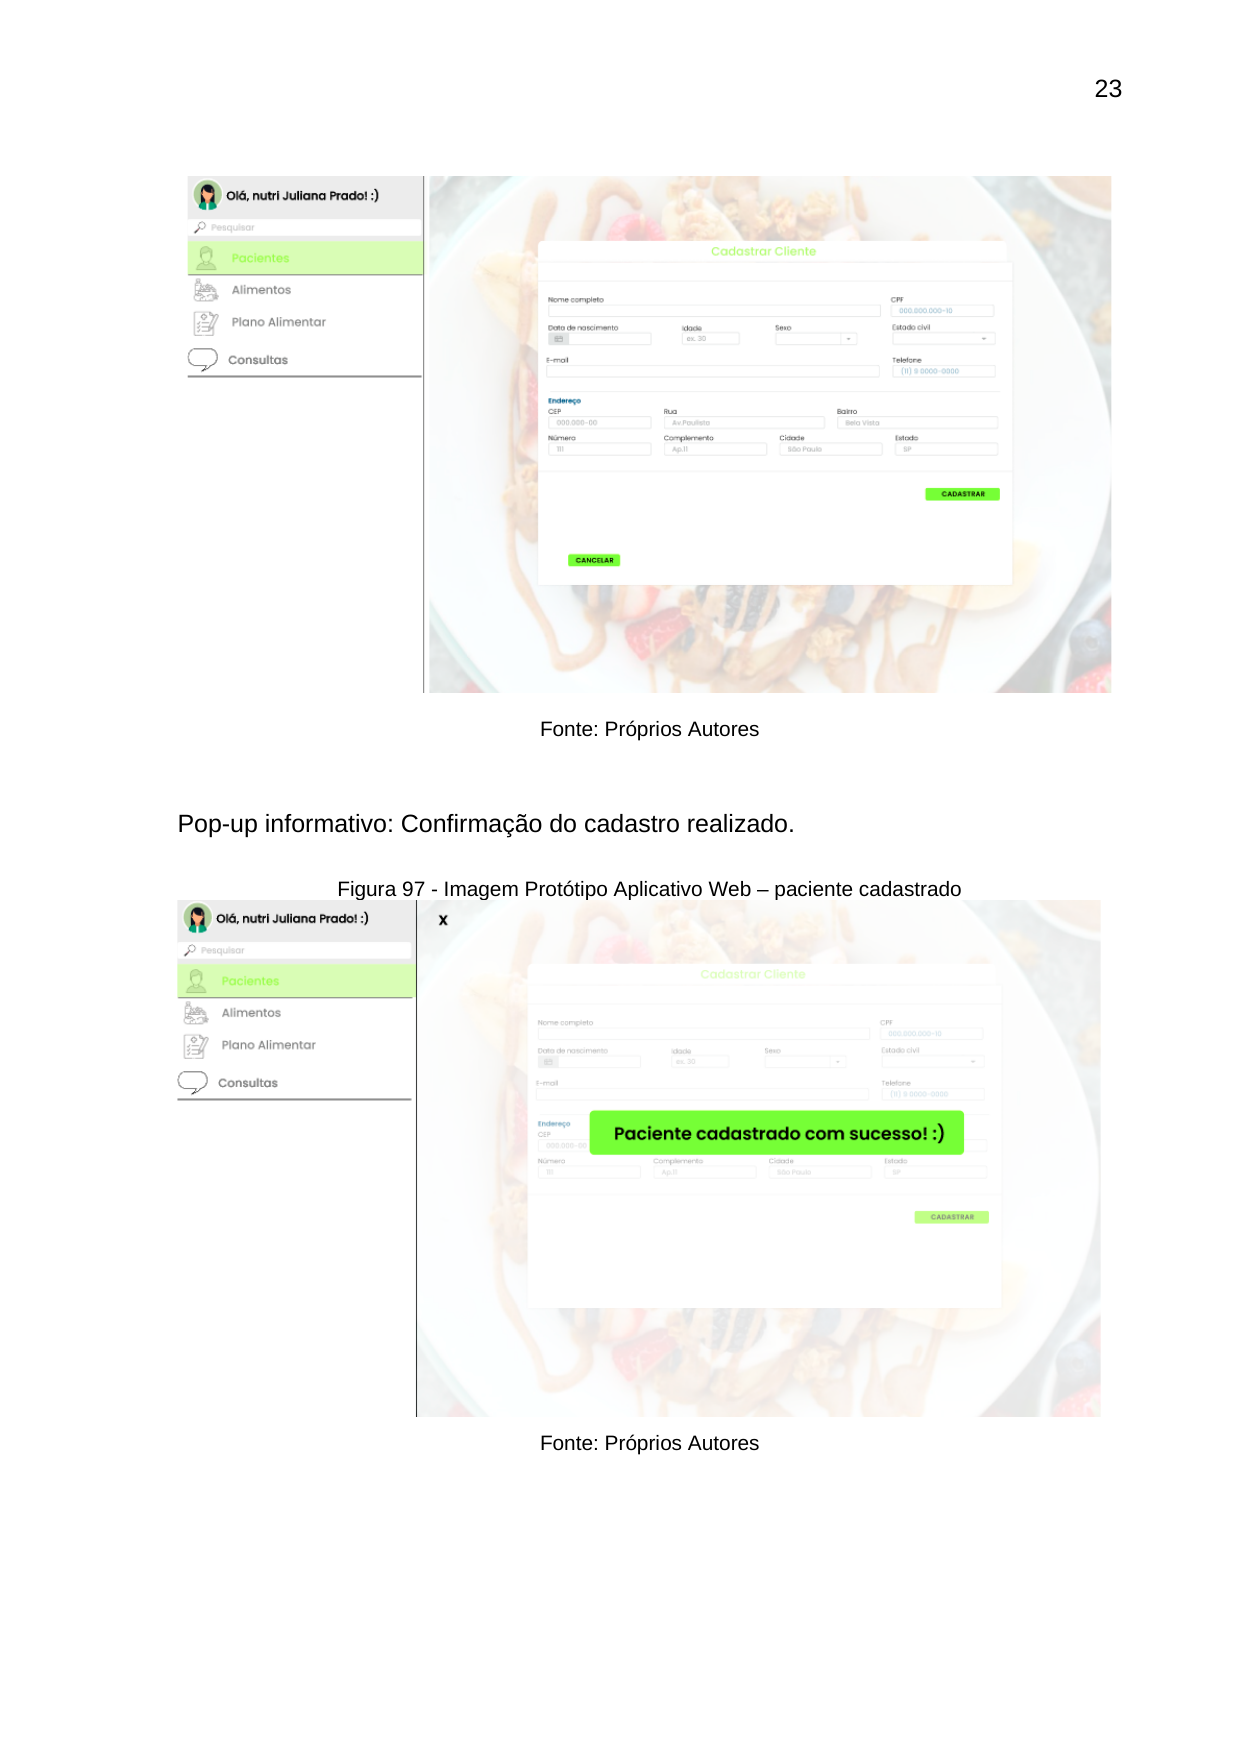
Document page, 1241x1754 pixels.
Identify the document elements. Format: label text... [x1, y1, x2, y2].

picture [187, 176, 1112, 693]
text Fonte: Próprios Autores [177, 1431, 1122, 1455]
text Fonte: Próprios Autores [177, 716, 1122, 740]
picture [177, 900, 1101, 1417]
text Figura 97 - Imagem Protótipo Aplicativo Web – paciente cadastrado [177, 877, 1122, 901]
text Pop-up informativo: Confirmação do cadastro realizado. [177, 808, 1122, 837]
